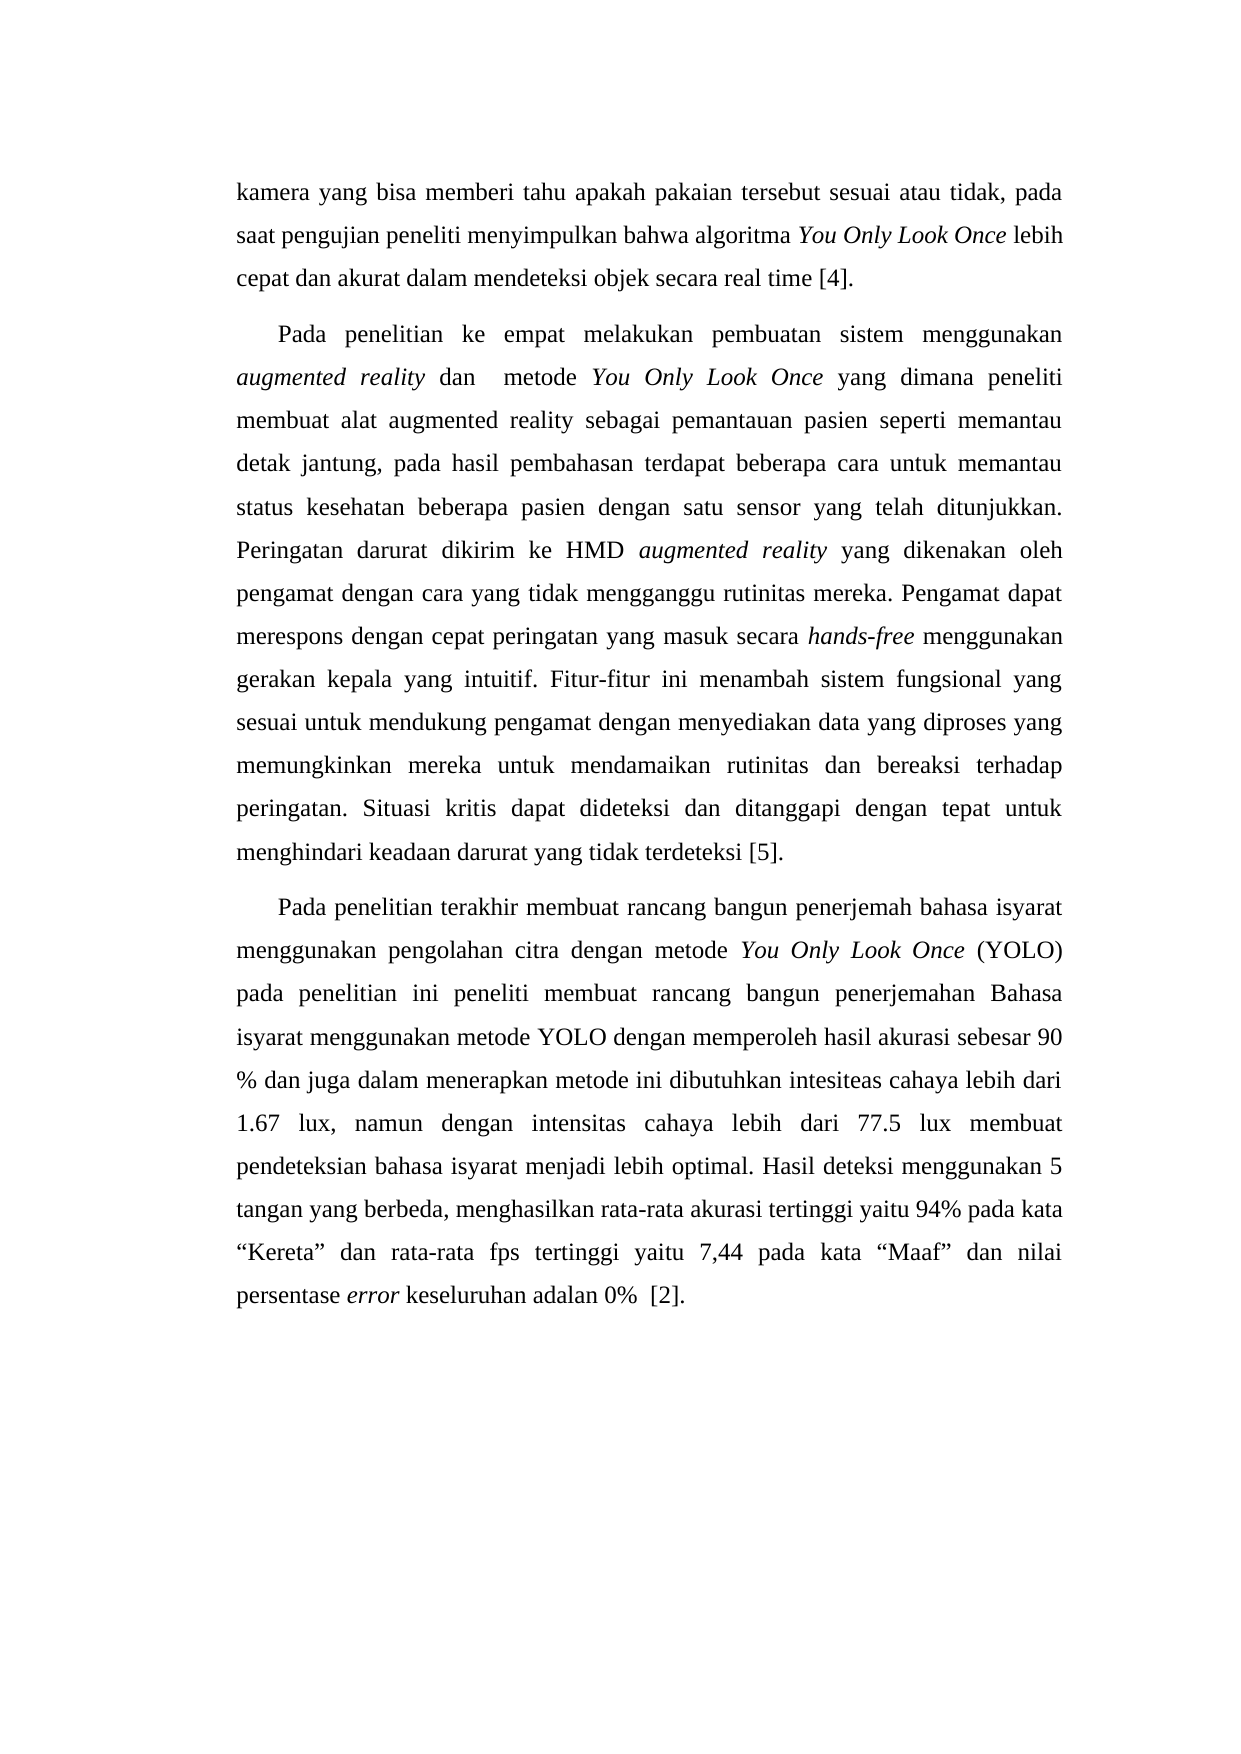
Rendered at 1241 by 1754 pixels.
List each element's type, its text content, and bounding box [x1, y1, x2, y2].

text Pada penelitian ke empat melakukan pembuatan sistem menggunakan augmented reality dan metode You Only Look Once yang dimana peneliti membuat alat augmented reality sebagai pemantauan pasien seperti memantau detak jantung, pada hasil pembahasan terdapat beberapa cara untuk memantau status kesehatan beberapa pasien dengan satu sensor yang telah ditunjukkan. Peringatan darurat dikirim ke HMD augmented reality yang dikenakan oleh pengamat dengan cara yang tidak mengganggu rutinitas mereka. Pengamat dapat merespons dengan cepat peringatan yang masuk secara hands-free menggunakan gerakan kepala yang intuitif. Fitur-fitur ini menambah sistem fungsional yang sesuai untuk mendukung pengamat dengan menyediakan data yang diproses yang memungkinkan mereka untuk mendamaikan rutinitas dan bereaksi terhadap peringatan. Situasi kritis dapat dideteksi dan ditanggapi dengan tepat untuk menghindari keadaan darurat yang tidak terdeteksi [236, 319, 1063, 865]
text Pada penelitian terakhir membuat rancang bangun penerjemah bahasa isyarat menggunakan pengolahan citra dengan metode You Only Look Once (YOLO) pada penelitian ini peneliti membuat rancang bangun penerjemahan Bahasa isyarat menggunakan metode YOLO dengan memperoleh hasil akurasi sebesar 90 % dan juga dalam menerapkan metode ini dibutuhkan intesiteas cahaya lebih dari 1.67 lux, namun dengan intensitas cahaya lebih dari 77.5 lux membuat pendeteksian bahasa isyarat menjadi lebih optimal. Hasil deteksi menggunakan 5 tangan yang berbeda, menghasilkan rata-rata akurasi tertinggi yaitu 94% pada kata “Kereta” dan rata-rata fps tertinggi yaitu 7,44 pada kata “Maaf” dan nilai persentase error keseluruhan adalan 0% [236, 892, 1063, 1309]
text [236, 177, 1063, 292]
